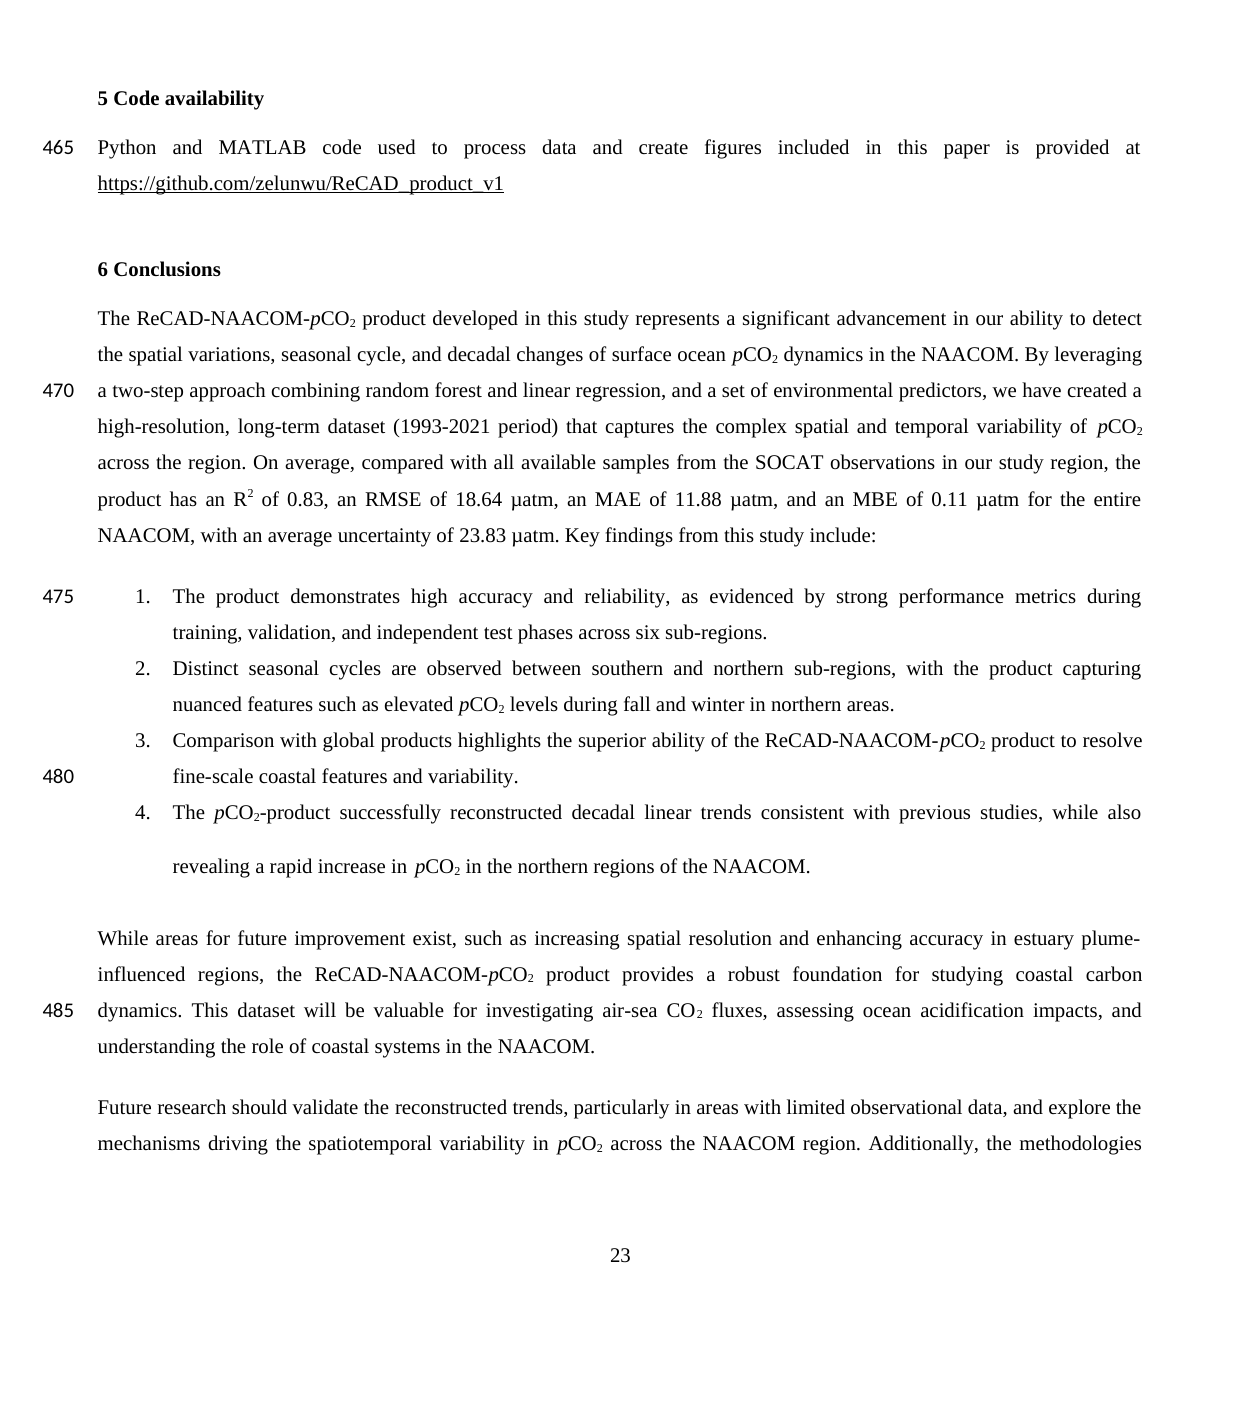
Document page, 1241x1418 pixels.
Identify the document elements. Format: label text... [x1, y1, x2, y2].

subtitle 6 Conclusions [97, 257, 1143, 281]
text Python and MATLAB code used to process data and create figures included in this paper is provided at https://github.com/zelunwu/ReCAD_product_v1 [97, 135, 1143, 195]
list The product demonstrates high accuracy and reliability, as evidenced by strong performance metrics during training, validation, and independent test phases across six sub-regions. [135, 583, 1143, 644]
text The ReCAD-NAACOM-pCO2 product developed in this study represents a significant advancement in our ability to detect the spatial variations, seasonal cycle, and decadal changes of surface ocean pCO2 dynamics in the NAACOM. By leveraging a two-step approach combining random forest and linear regression, and a set of environmental predictors, we have created a high-resolution, long-term dataset (1993-2021 period) that captures the complex spatial and temporal variability of pCO2 across the region. On average, compared with all available samples from the SOCAT observations in our study region, the product has an R2 of 0.83, an RMSE of 18.64 µatm, an MAE of 11.88 µatm, and an MBE of 0.11 µatm for the entire NAACOM, with an average uncertainty of 23.83 µatm. Key findings from this study include: [97, 306, 1143, 547]
text While areas for future improvement exist, such as increasing spatial resolution and enhancing accuracy in estuary plume-influenced regions, the ReCAD-NAACOM-pCO2 product provides a robust foundation for studying coastal carbon dynamics. This dataset will be valuable for investigating air-sea CO2 fluxes, assessing ocean acidification impacts, and understanding the role of coastal systems in the NAACOM. [97, 926, 1143, 1058]
subtitle 5 Code availability [97, 86, 1143, 110]
list The pCO2-product successfully reconstructed decadal linear trends consistent with previous studies, while also revealing a rapid increase in pCO2 in the northern regions of the NAACOM. [135, 800, 1143, 881]
list Comparison with global products highlights the superior ability of the ReCAD-NAACOM-pCO2 product to resolve fine-scale coastal features and variability. [135, 728, 1143, 788]
list Distinct seasonal cycles are observed between southern and northern sub-regions, with the product capturing nuanced features such as elevated pCO2 levels during fall and winter in northern areas. [135, 656, 1143, 716]
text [97, 1095, 1143, 1155]
